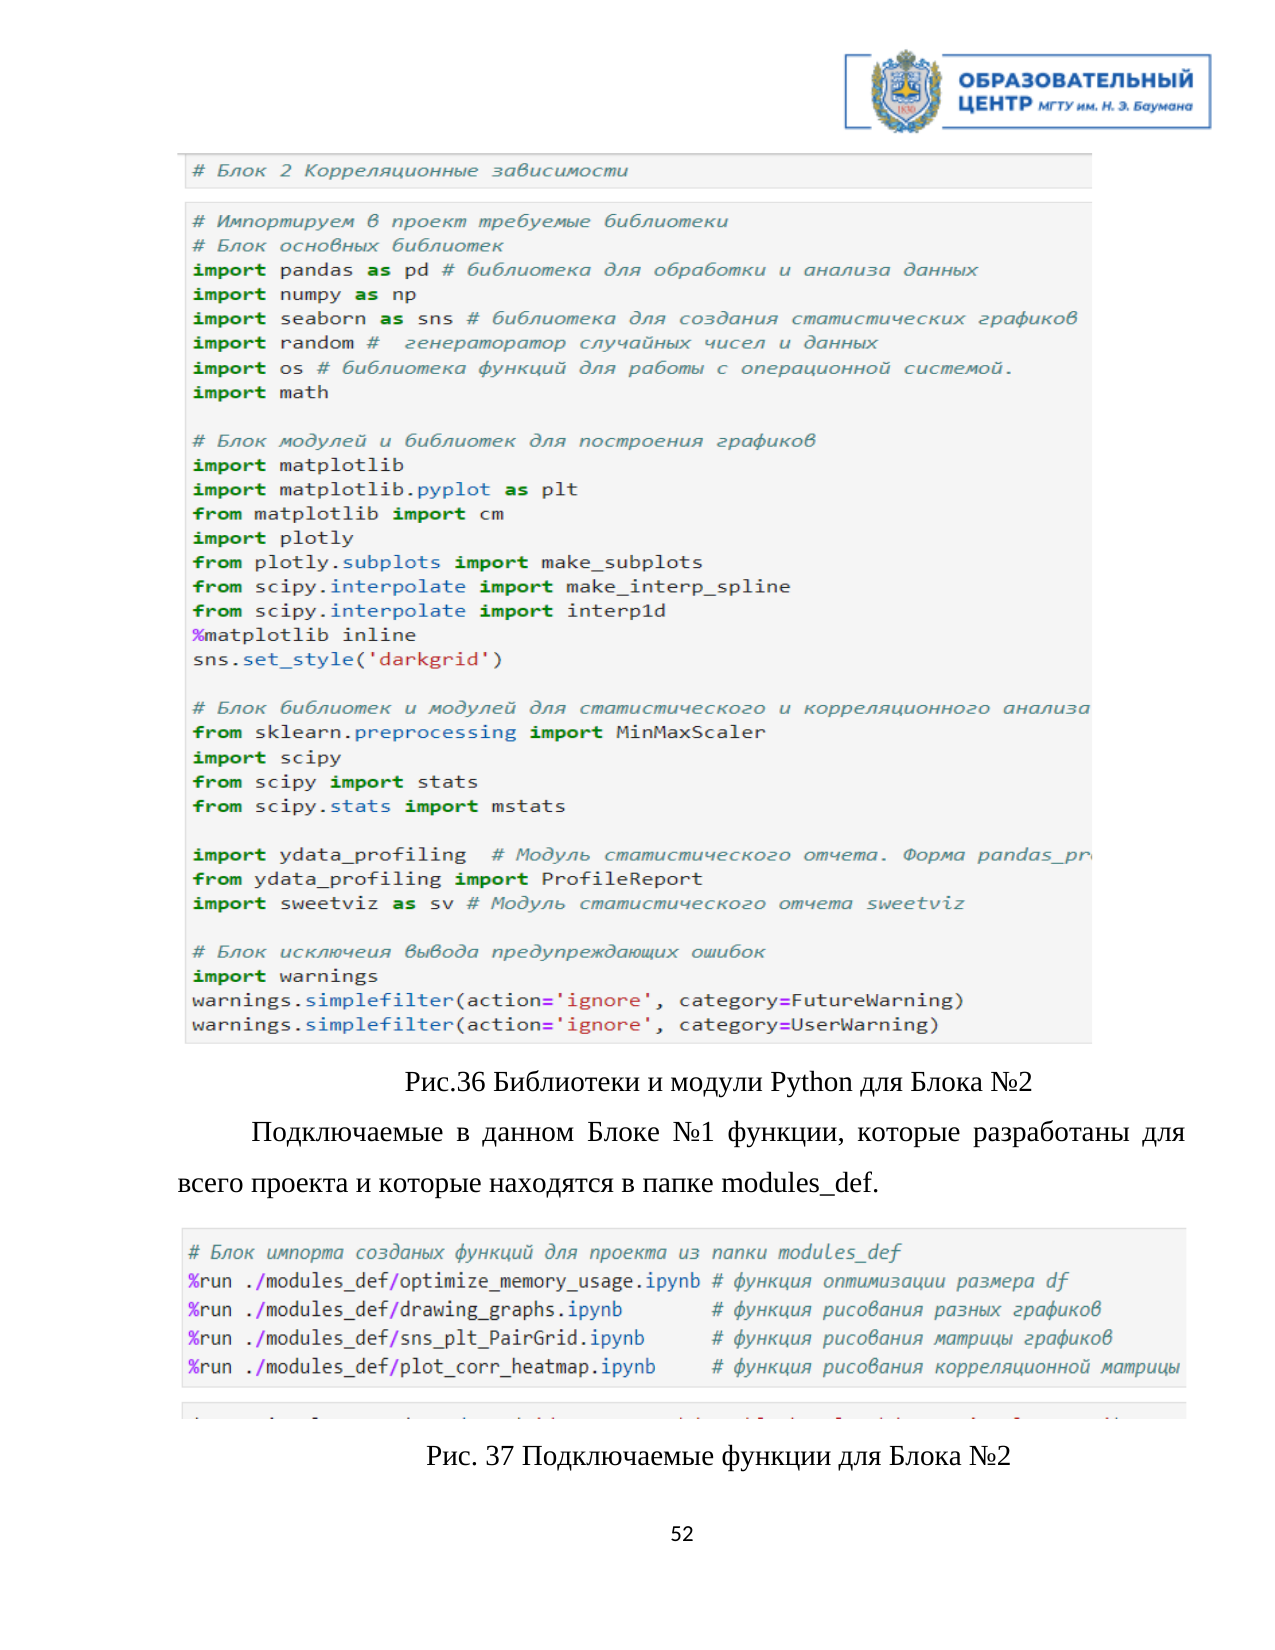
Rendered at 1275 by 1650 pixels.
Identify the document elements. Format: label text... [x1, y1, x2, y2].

picture [177, 150, 1093, 1046]
picture [814, 26, 1262, 149]
text Рис. 37 Подключаемые функции для Блока №2 [177, 1438, 1186, 1471]
picture [177, 1215, 1187, 1419]
text Подключаемые в данном Блоке №1 функции, которые разработаны для всего проекта и которые находятся в папке modules_def. [177, 1114, 1186, 1198]
text Рис.36 Библиотеки и модули Python для Блока №2 [177, 1064, 1186, 1098]
